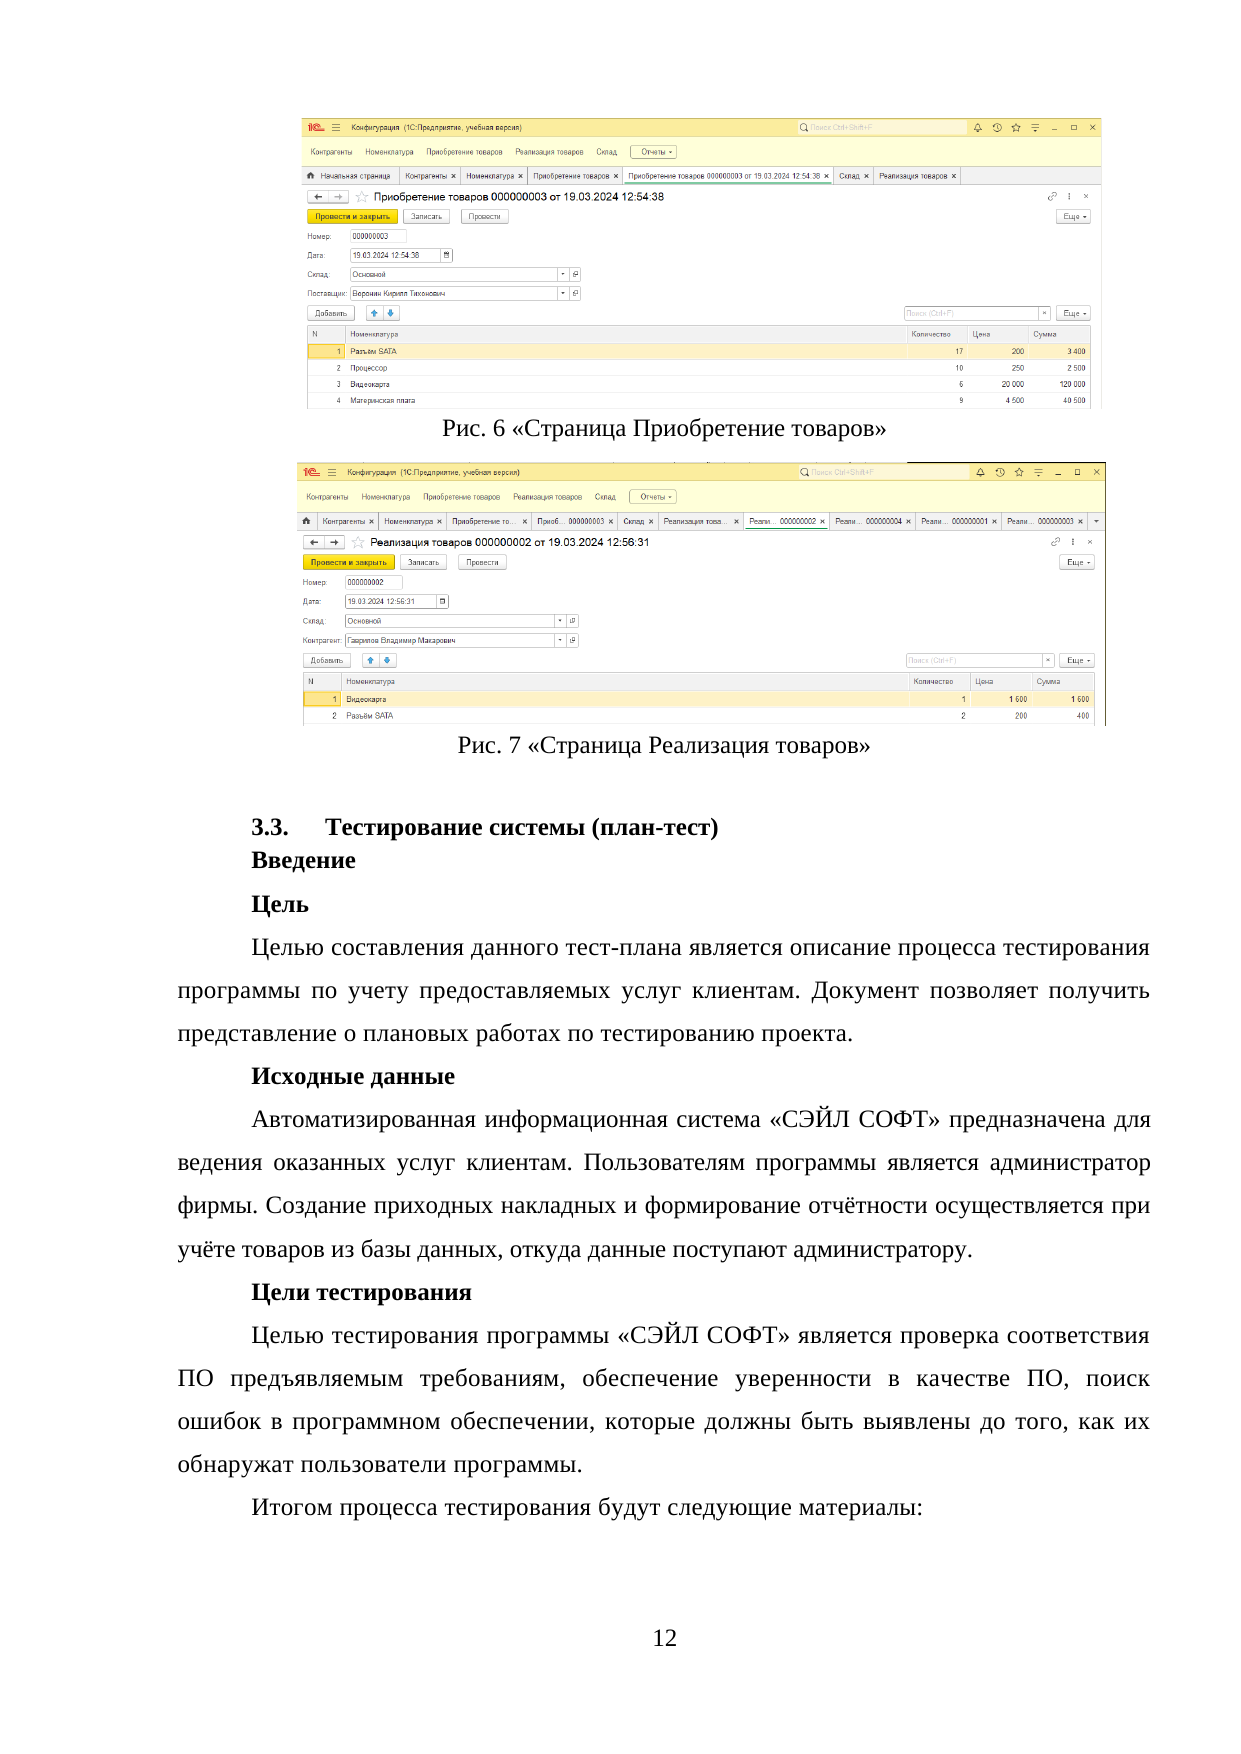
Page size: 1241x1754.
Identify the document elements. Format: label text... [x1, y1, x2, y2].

text Исходные данные [177, 1061, 1152, 1090]
text Автоматизированная информационная система «СЭЙЛ СОФТ» предназначена для ведения оказанных услуг клиентам. Пользователям программы является администратор фирмы. Создание приходных накладных и формирование отчётности осуществляется при учёте товаров из базы данных, откуда данные поступают администратору. [177, 1104, 1152, 1262]
picture [301, 118, 1102, 409]
text Цели тестирования [177, 1277, 1152, 1306]
text Целью составления данного тест-плана является описание процесса тестирования программы по учету предоставляемых услуг клиентам. Документ позволяет получить представление о плановых работах по тестированию проекта. [177, 932, 1152, 1047]
text Рис. 6 «Страница Приобретение товаров» [177, 413, 1152, 442]
text Введение [177, 846, 1152, 874]
list Тестирование системы (план-тест) [177, 812, 1152, 841]
picture [297, 462, 1106, 726]
text Рис. 7 «Страница Реализация товаров» [177, 730, 1152, 759]
text Цель [177, 889, 1152, 917]
text Целью тестирования программы «СЭЙЛ СОФТ» является проверка соответствия ПО предъявляемым требованиям, обеспечение уверенности в качестве ПО, поиск ошибок в программном обеспечении, которые должны быть выявлены до того, как их обнаружат пользователи программы. [177, 1320, 1152, 1478]
text Итогом процесса тестирования будут следующие материалы: [177, 1492, 1152, 1521]
